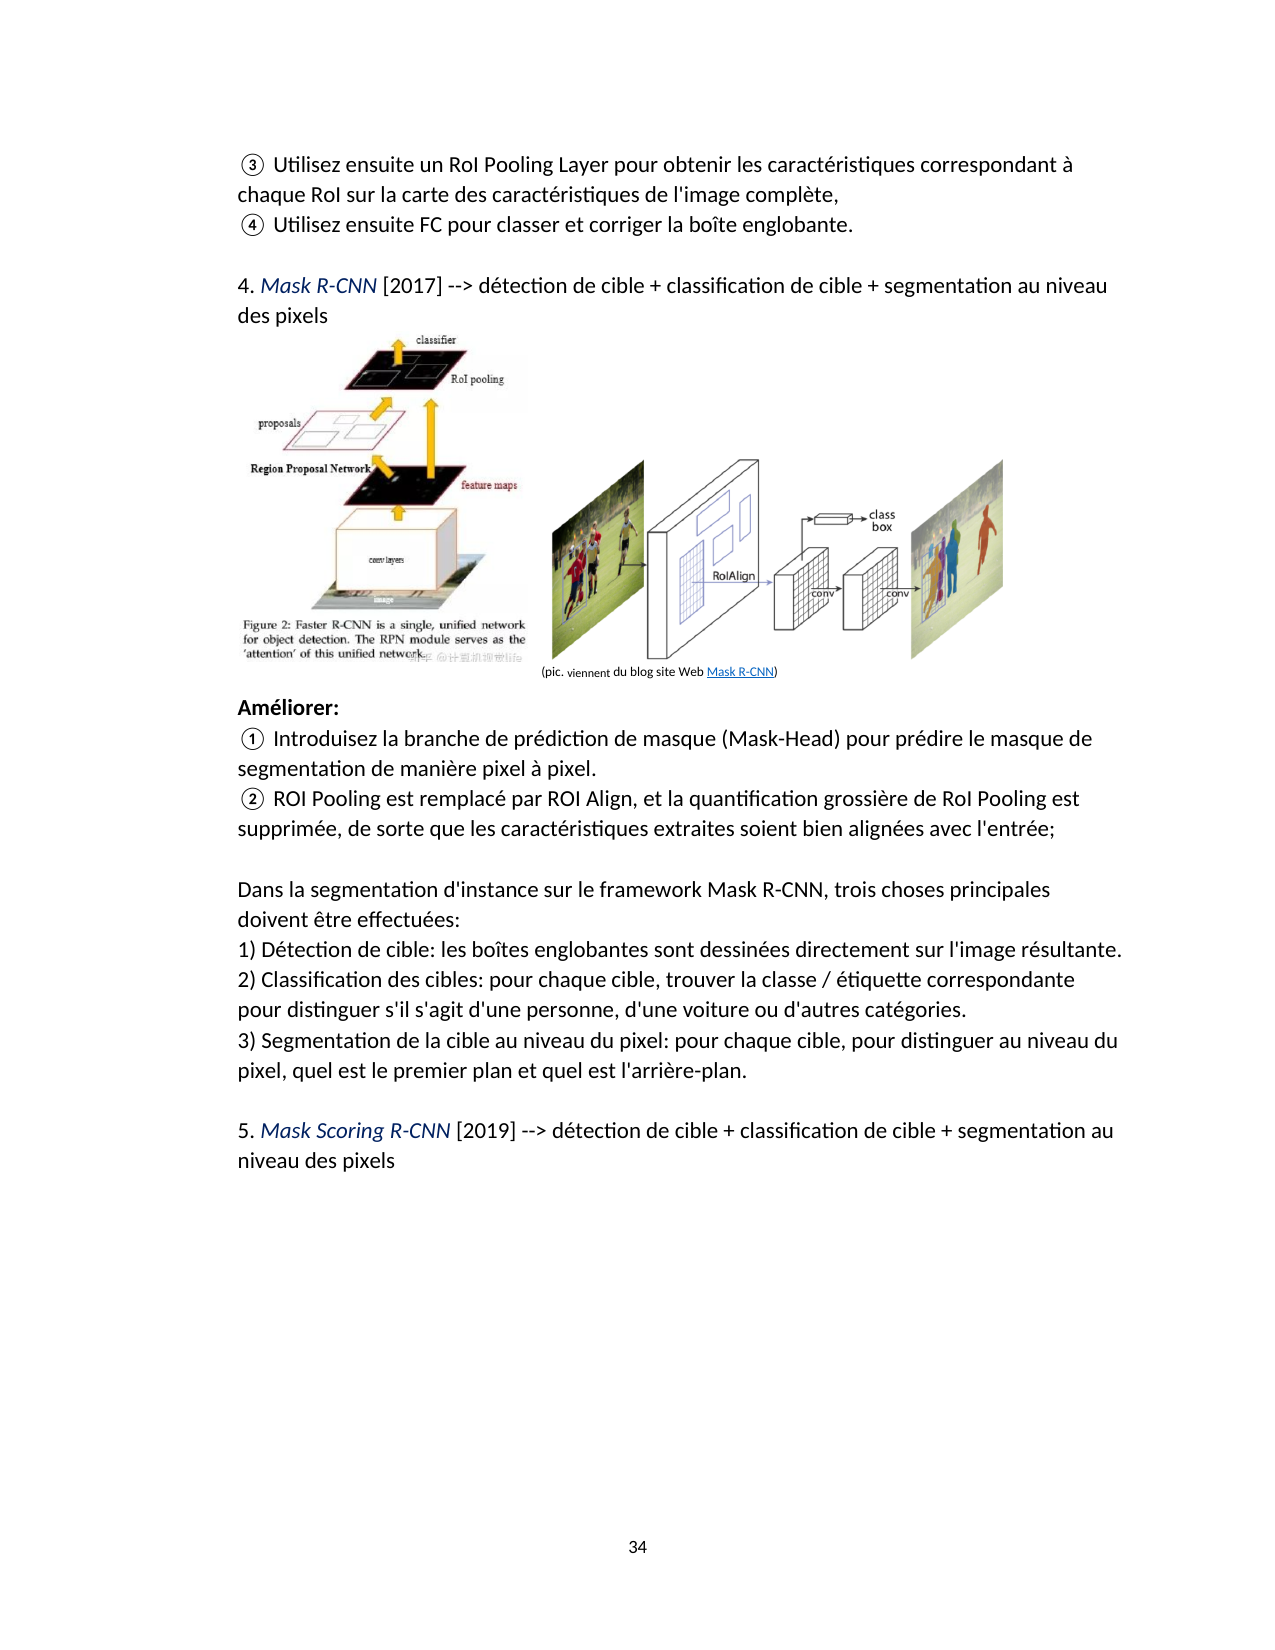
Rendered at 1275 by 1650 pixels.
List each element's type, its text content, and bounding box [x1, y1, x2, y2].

list ② ROI Pooling est remplacé par ROI Align, et la quantification grossière de RoI Pooling est supprimée, de sorte que les caractéristiques extraites soient bien alignées avec l'entrée; [237, 784, 1125, 842]
list Dans la segmentation d'instance sur le framework Mask R-CNN, trois choses principales doivent être effectuées: [237, 875, 1125, 933]
list ④ Utilisez ensuite FC pour classer et corriger la boîte englobante. [237, 210, 1125, 238]
list 2) Classification des cibles: pour chaque cible, trouver la classe / étiquette correspondante pour distinguer s'il s'agit d'une personne, d'une voiture ou d'autres catégories. [237, 965, 1125, 1024]
list ① Introduisez la branche de prédiction de masque (Mask-Head) pour prédire le masque de segmentation de manière pixel à pixel. [237, 724, 1125, 782]
list 4. Mask R-CNN [2017] --> détection de cible + classification de cible + segmentation au niveau des pixels [237, 271, 1125, 329]
list 3) Segmentation de la cible au niveau du pixel: pour chaque cible, pour distinguer au niveau du pixel, quel est le premier plan et quel est l'arrière-plan. [237, 1026, 1125, 1084]
list 5. Mask Scoring R-CNN [2019] --> détection de cible + classification de cible + segmentation au niveau des pixels [237, 1116, 1125, 1175]
list Améliorer: [237, 693, 1125, 722]
list ③ Utilisez ensuite un RoI Pooling Layer pour obtenir les caractéristiques correspondant à chaque RoI sur la carte des caractéristiques de l'image complète, [237, 150, 1125, 208]
picture [237, 331, 1011, 662]
list (pic. viennent du blog site Web Mask R-CNN) [194, 663, 1125, 691]
list 1) Détection de cible: les boîtes englobantes sont dessinées directement sur l'image résultante. [237, 935, 1125, 963]
